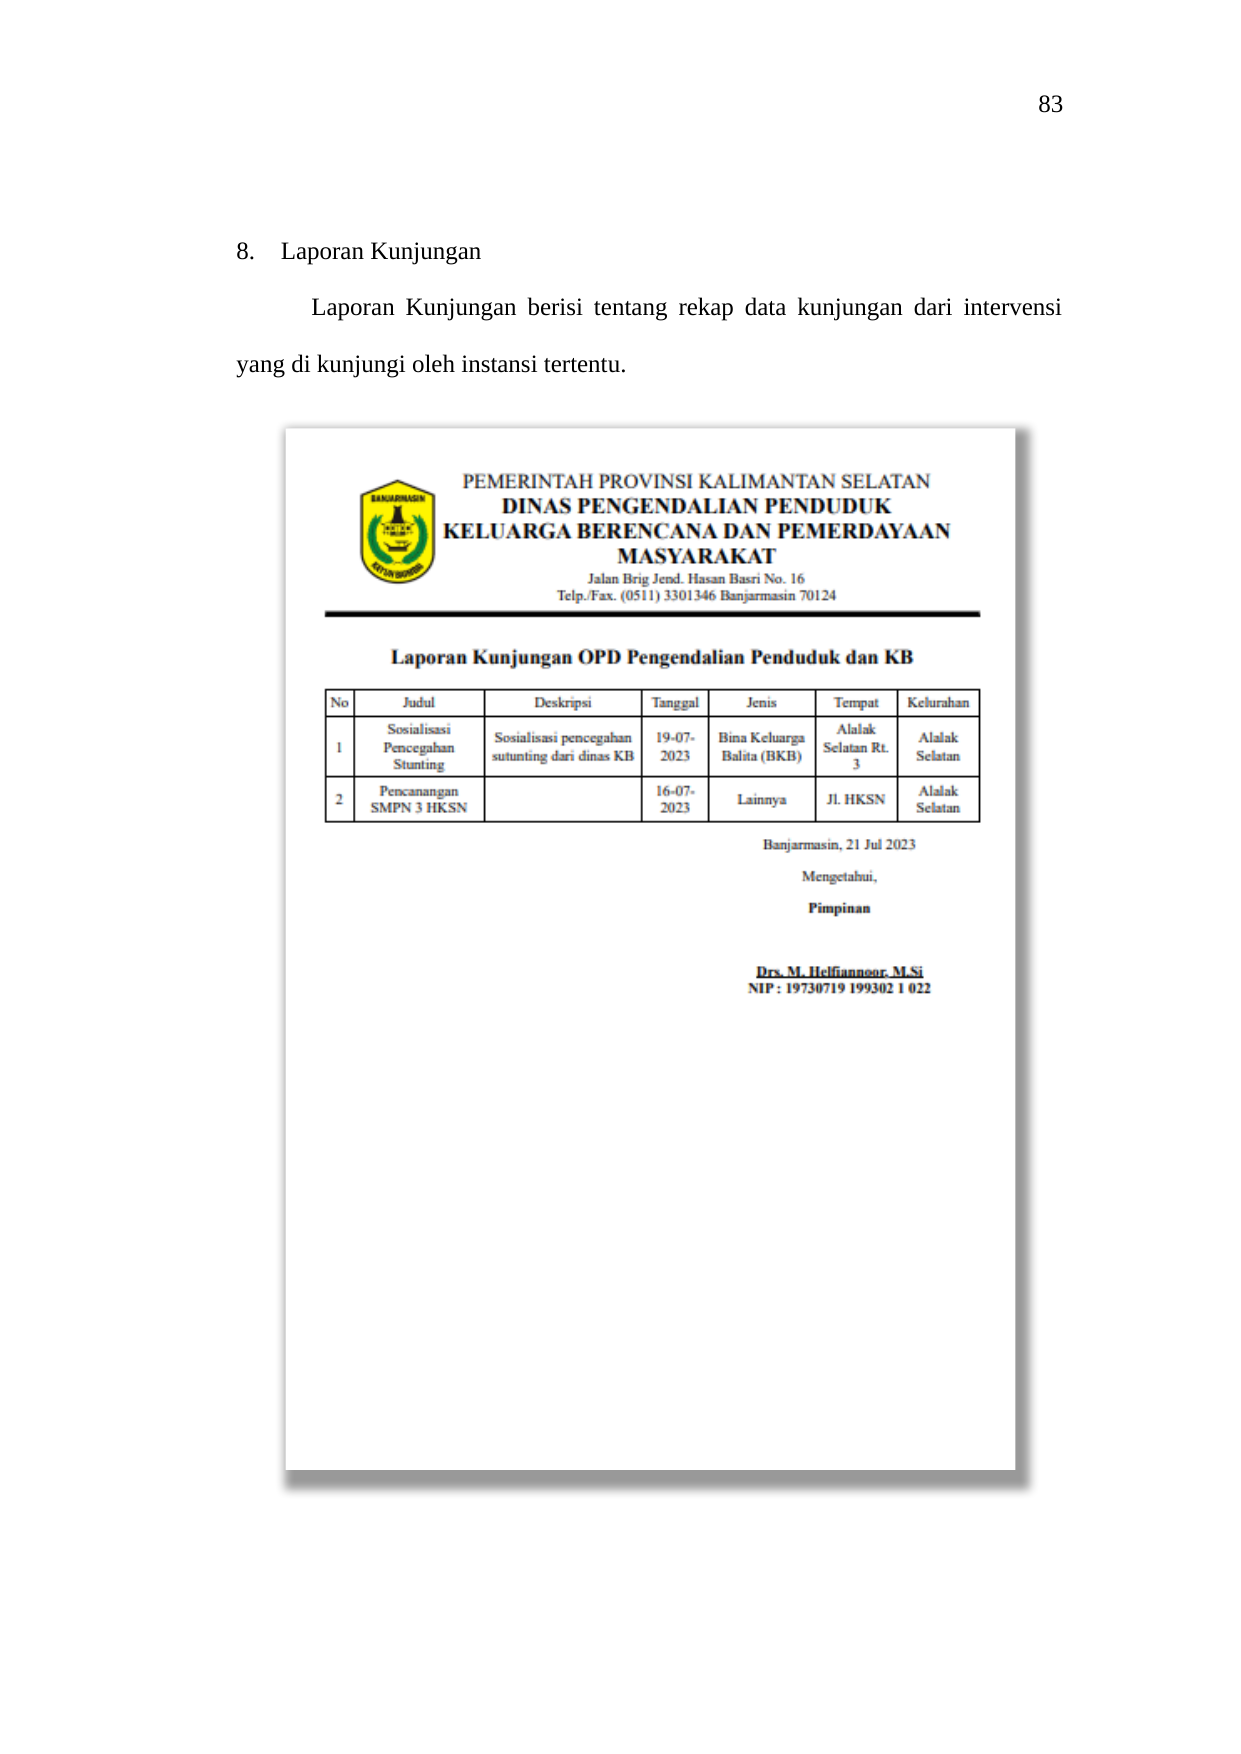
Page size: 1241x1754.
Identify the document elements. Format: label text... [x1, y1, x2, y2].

text Laporan Kunjungan berisi tentang rekap data kunjungan dari intervensi yang di kunjungi oleh instansi tertentu. [236, 292, 1063, 378]
picture [285, 428, 1016, 1470]
list Laporan Kunjungan [236, 236, 1063, 265]
